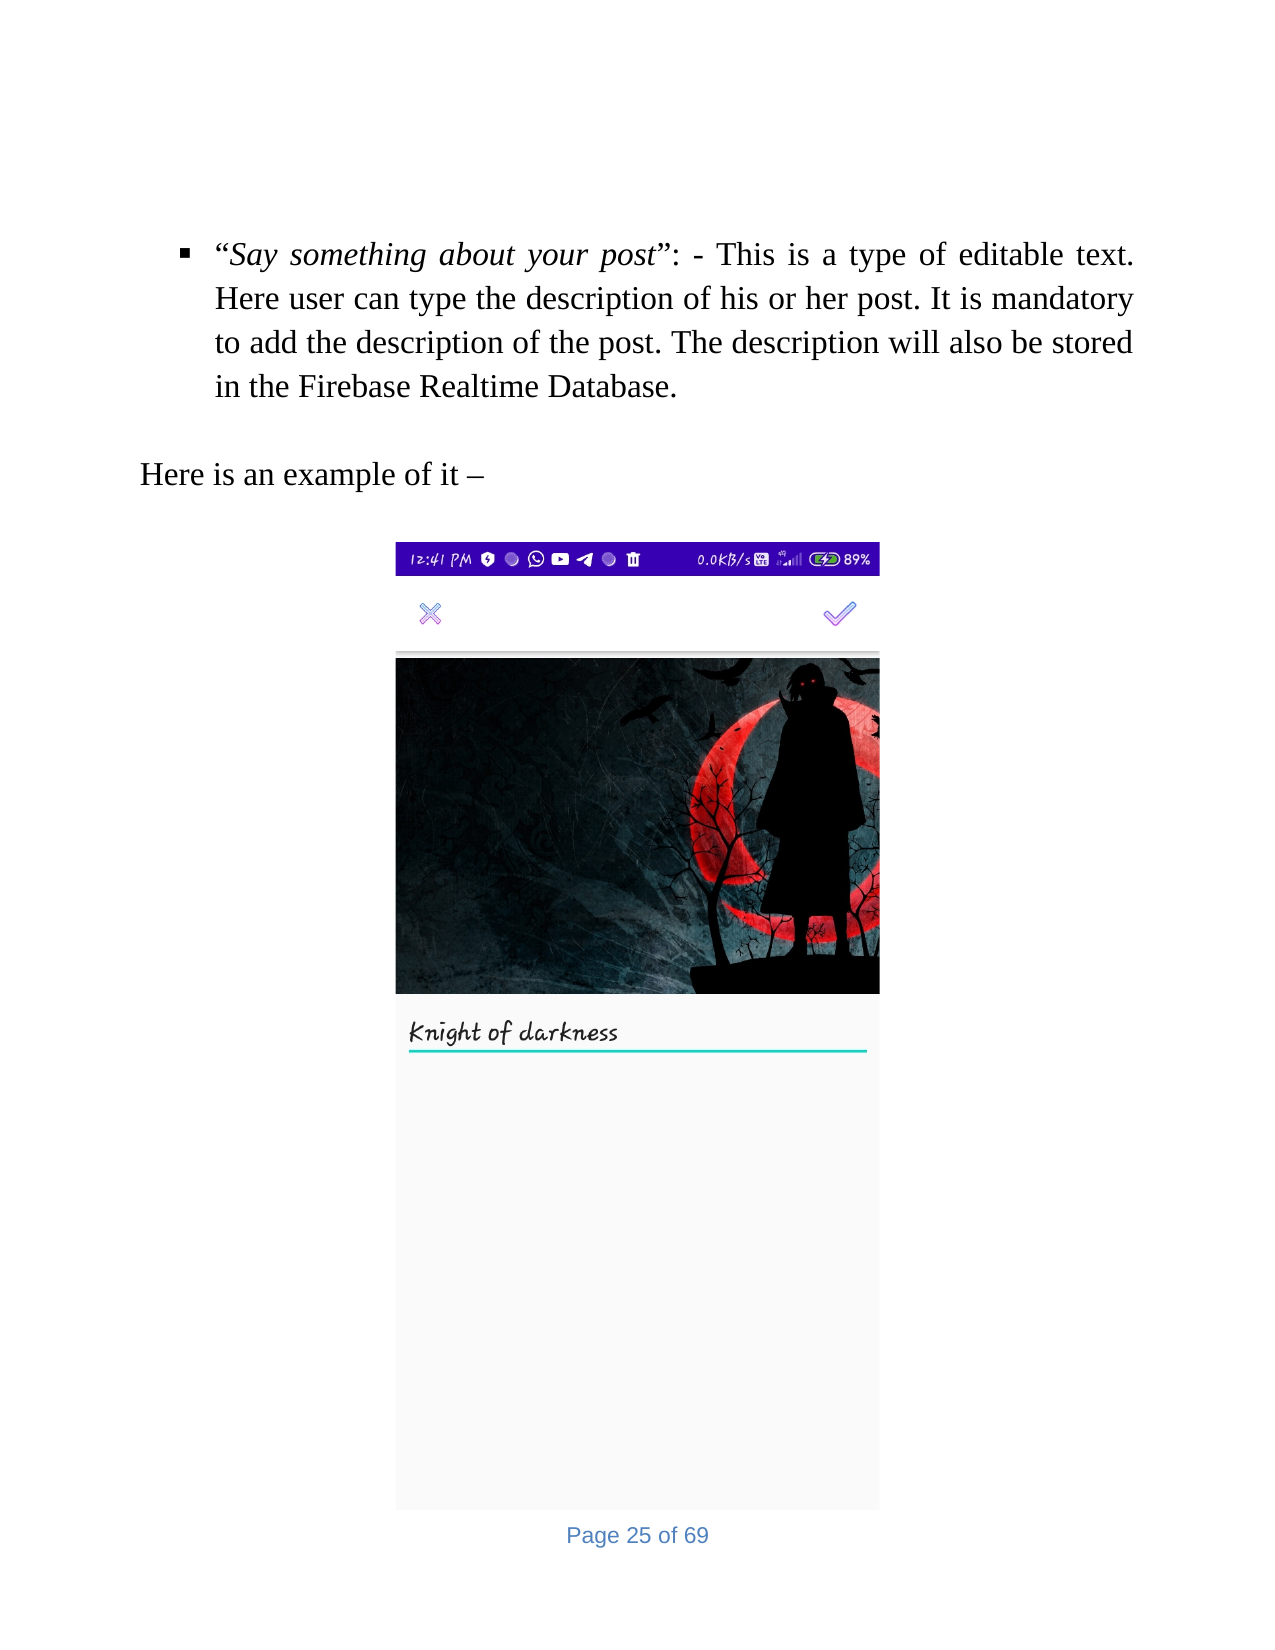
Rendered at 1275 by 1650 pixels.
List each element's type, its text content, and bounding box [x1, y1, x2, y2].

text Here is an example of it – [139, 454, 1135, 493]
list “Say something about your post”: - This is a type of editable text. Here user can type the description of his or her post. It is mandatory to add the description of the post. The description will also be stored in the Firebase Realtime Database. [177, 234, 1135, 404]
picture [395, 542, 880, 1510]
